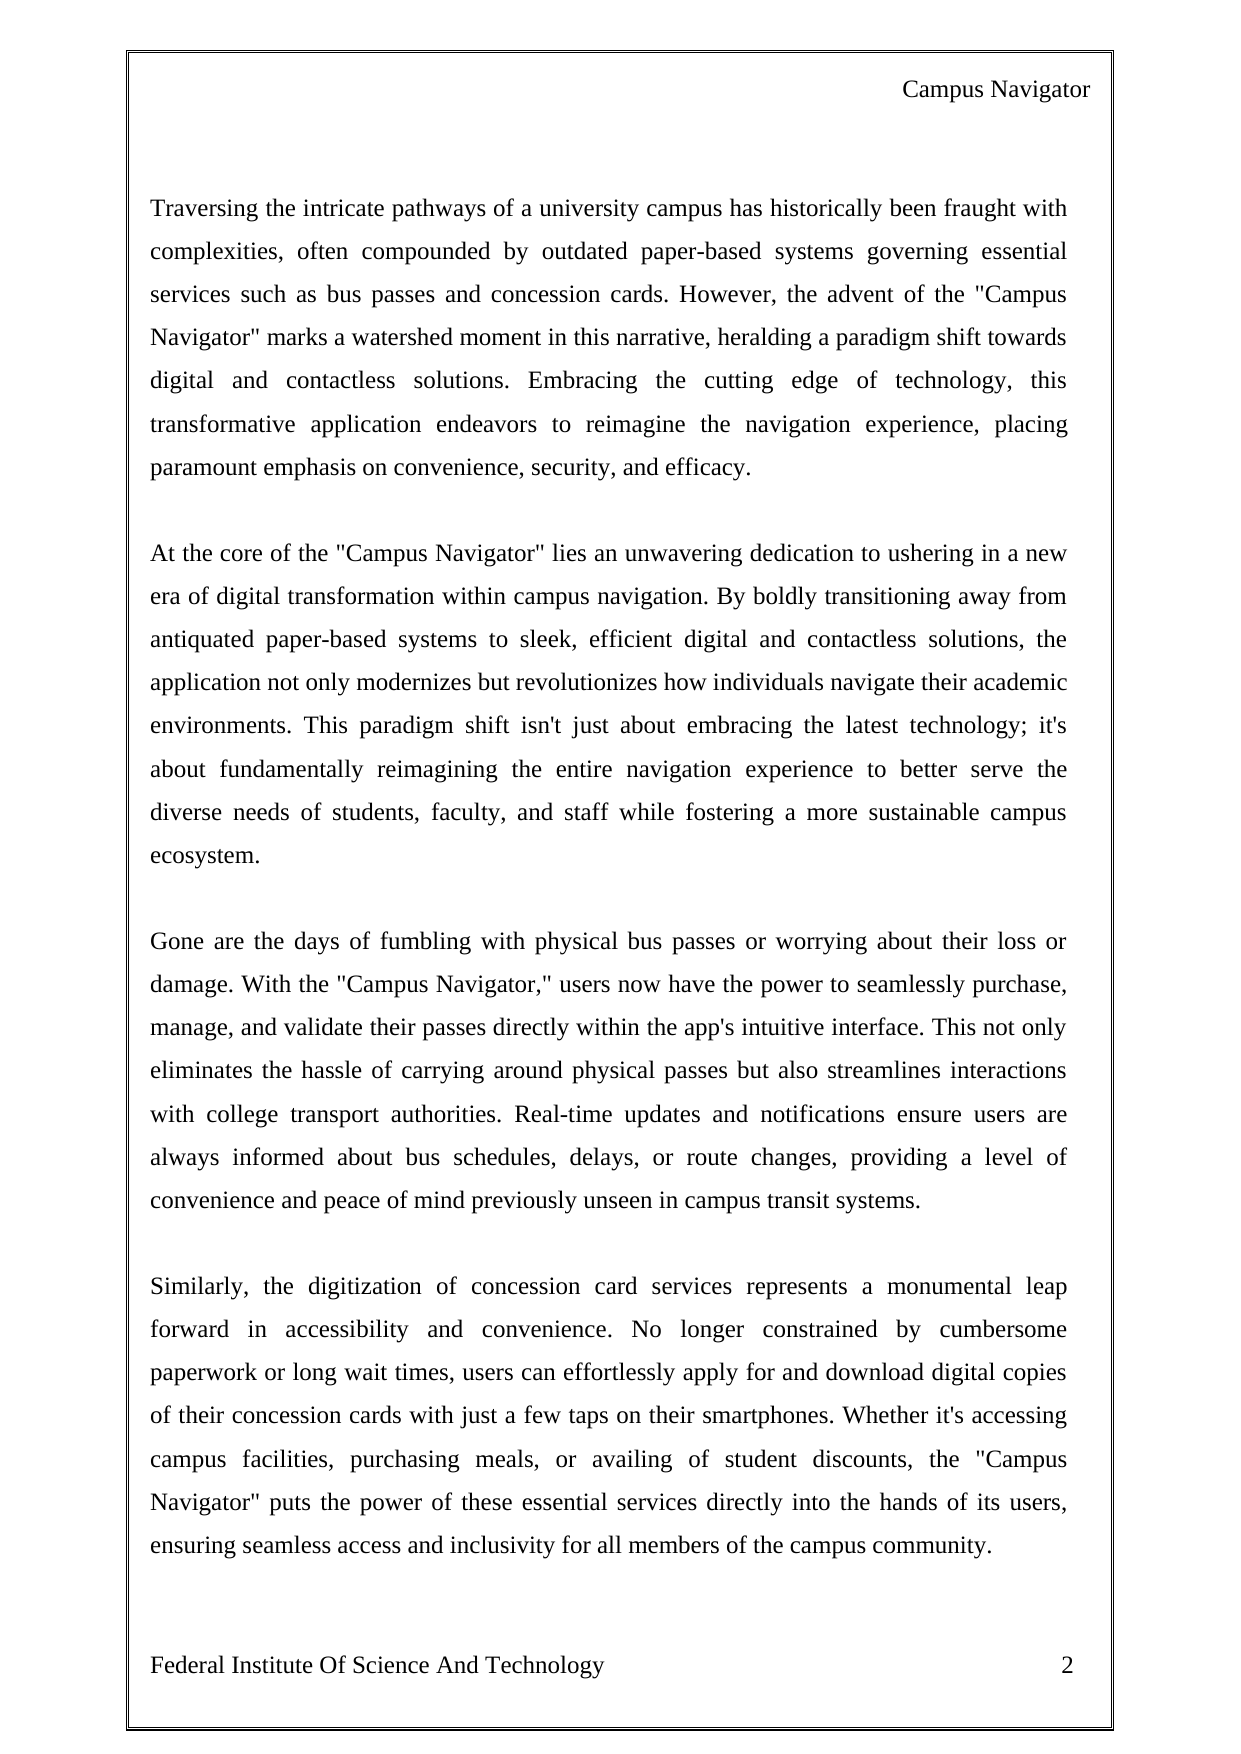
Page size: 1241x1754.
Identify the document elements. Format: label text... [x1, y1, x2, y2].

text Traversing the intricate pathways of a university campus has historically been fraught with complexities, often compounded by outdated paper-based systems governing essential services such as bus passes and concession cards. However, the advent of the "Campus Navigator" marks a watershed moment in this narrative, heralding a paradigm shift towards digital and contactless solutions. Embracing the cutting edge of technology, this transformative application endeavors to reimagine the navigation experience, placing paramount emphasis on convenience, security, and efficacy. [150, 193, 1068, 481]
text At the core of the "Campus Navigator" lies an unwavering dedication to ushering in a new era of digital transformation within campus navigation. By boldly transitioning away from antiquated paper-based systems to sleek, efficient digital and contactless solutions, the application not only modernizes but revolutionizes how individuals navigate their academic environments. This paradigm shift isn't just about embracing the latest technology; it's about fundamentally reimagining the entire navigation experience to better serve the diverse needs of students, faculty, and staff while fostering a more sustainable campus ecosystem. [150, 538, 1068, 869]
text Similarly, the digitization of concession card services represents a monumental leap forward in accessibility and convenience. No longer constrained by cumbersome paperwork or long wait times, users can effortlessly apply for and download digital copies of their concession cards with just a few taps on their smartphones. Whether it's accessing campus facilities, purchasing meals, or availing of student discounts, the "Campus Navigator" puts the power of these essential services directly into the hands of its users, ensuring seamless access and inclusivity for all members of the campus community. [150, 1271, 1068, 1559]
text Gone are the days of fumbling with physical bus passes or worrying about their loss or damage. With the "Campus Navigator," users now have the power to seamlessly purchase, manage, and validate their passes directly within the app's intuitive interface. This not only eliminates the hassle of carrying around physical passes but also streamlines interactions with college transport authorities. Real-time updates and notifications ensure users are always informed about bus schedules, delays, or route changes, providing a level of convenience and peace of mind previously unseen in campus transit systems. [150, 926, 1068, 1214]
